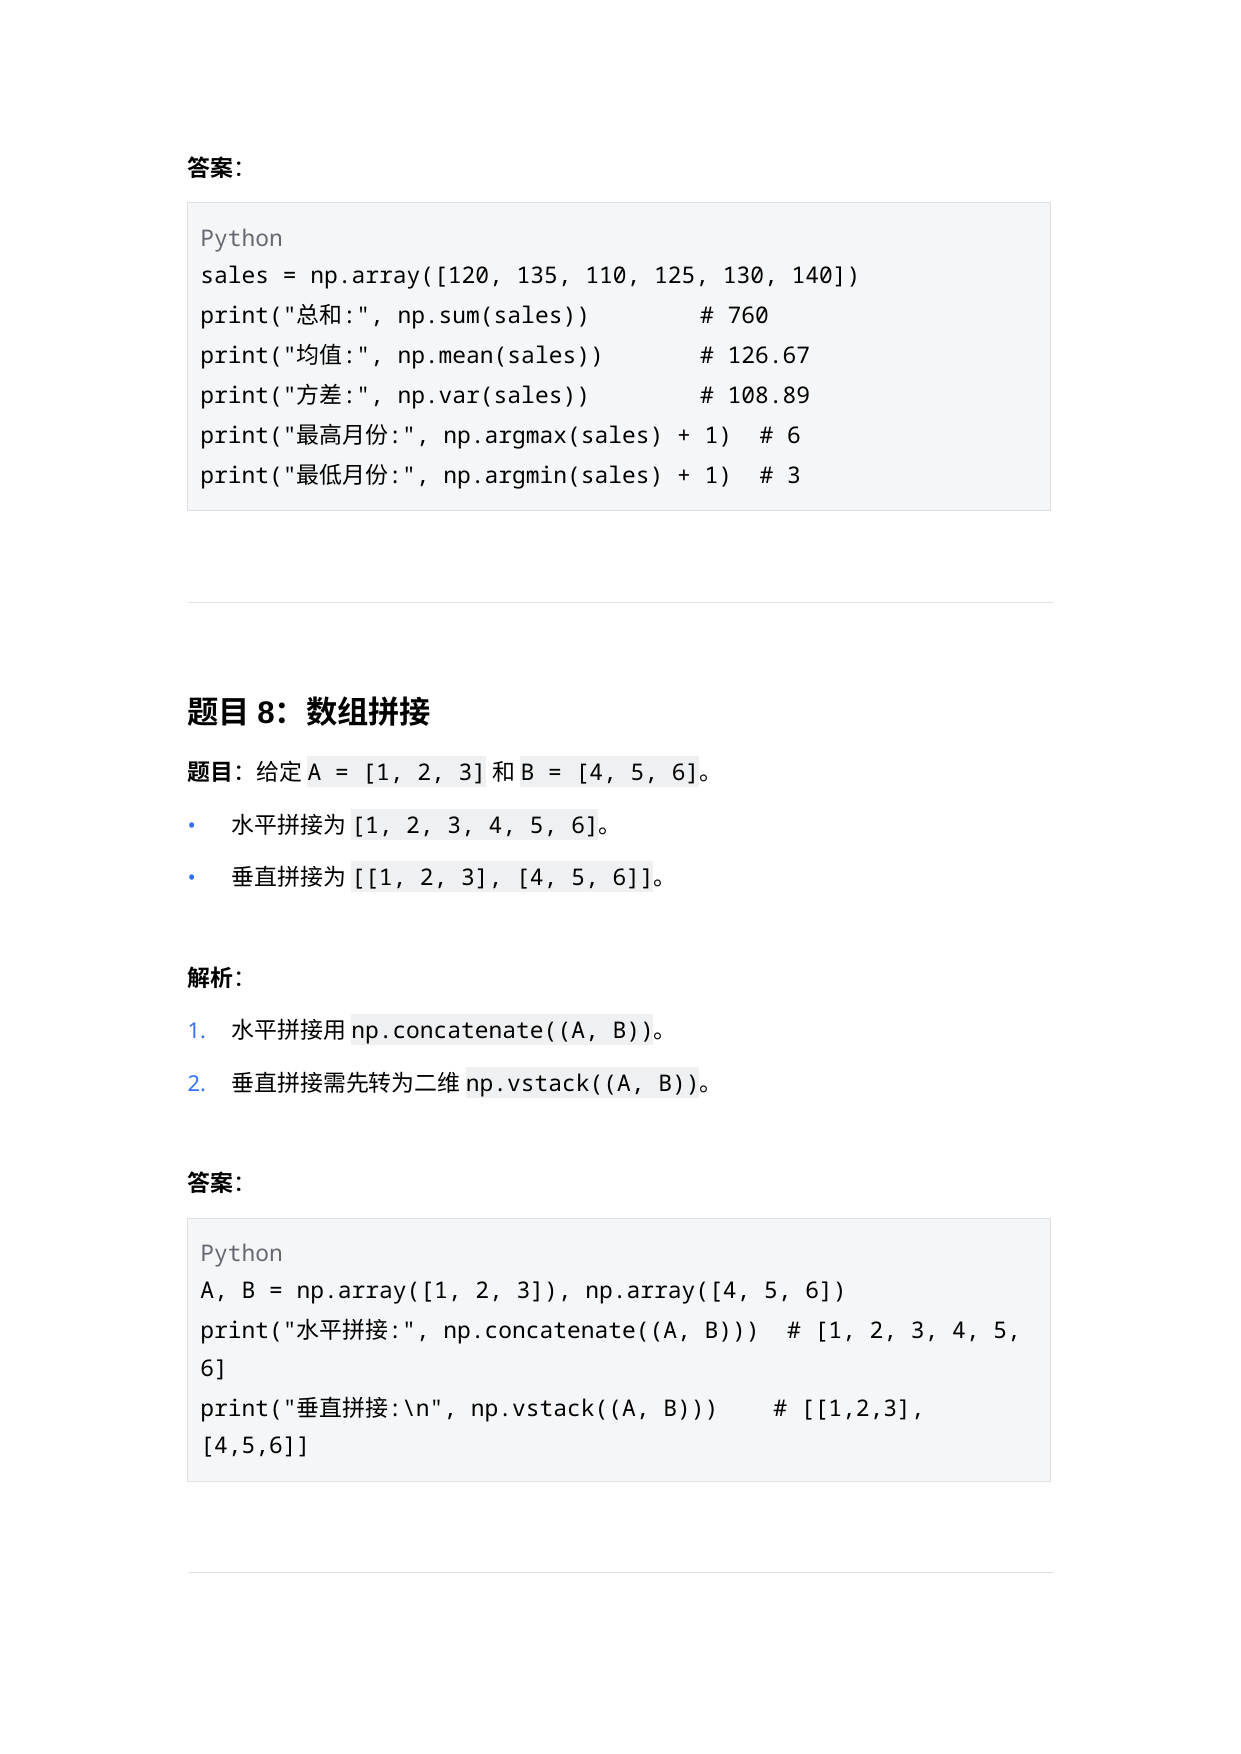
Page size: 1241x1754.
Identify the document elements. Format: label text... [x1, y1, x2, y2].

table_header Python A, B = np.array([1, 2, 3]), np.array([4, 5, 6]) print("水平拼接:", np.concatenate((A, B))) # [1, 2, 3, 4, 5, 6] print("垂直拼接:\n", np.vstack((A, B))) # [[1,2,3], [4,5,6]] [188, 1219, 1050, 1481]
text 解析： [187, 960, 1053, 993]
list 垂直拼接为 [[1, 2, 3], [4, 5, 6]]。 [187, 859, 1053, 892]
text 题目 8：数组拼接 [187, 687, 1053, 733]
text 题目：给定 A = [1, 2, 3] 和 B = [4, 5, 6]。 [187, 754, 1053, 787]
list 水平拼接用 np.concatenate((A, B))。 [187, 1012, 1053, 1045]
text 答案： [187, 1165, 1053, 1198]
text 答案： [187, 150, 1053, 183]
list 垂直拼接需先转为二维 np.vstack((A, B))。 [187, 1064, 1053, 1098]
list 水平拼接为 [1, 2, 3, 4, 5, 6]。 [187, 807, 1053, 840]
table_header Python sales = np.array([120, 135, 110, 125, 130, 140]) print("总和:", np.sum(sales)) # 760 print("均值:", np.mean(sales)) # 126.67 print("方差:", np.var(sales)) # 108.89 print("最高月份:", np.argmax(sales) + 1) # 6 print("最低月份:", np.argmin(sales) + 1) # 3 [188, 203, 1050, 510]
